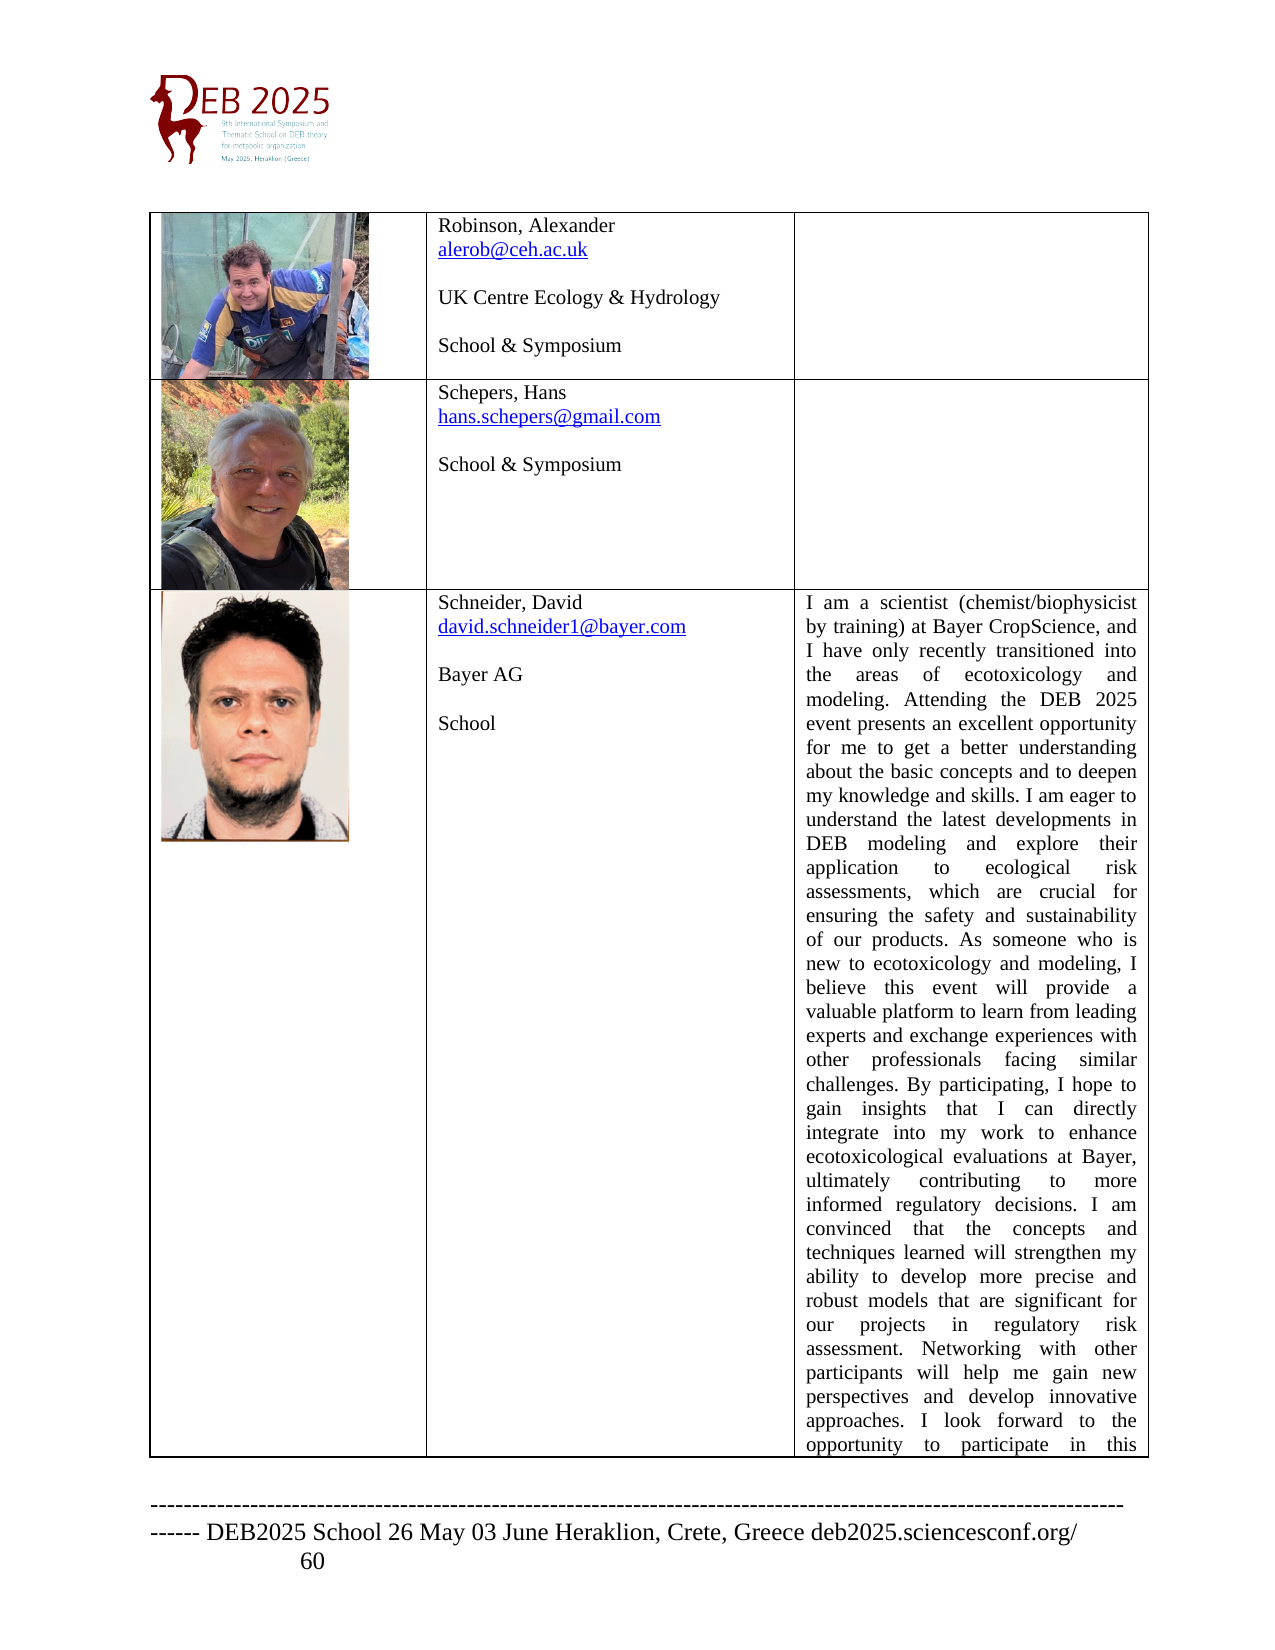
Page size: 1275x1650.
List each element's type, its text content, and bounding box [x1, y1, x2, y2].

table_cell [151, 380, 161, 589]
table_cell [795, 213, 1148, 379]
table_cell [369, 213, 426, 379]
table_cell [151, 213, 161, 379]
picture [161, 213, 369, 379]
picture [150, 75, 329, 164]
picture [161, 380, 350, 842]
table_cell [349, 380, 426, 589]
table_cell [795, 380, 1148, 589]
table_cell Schneider, David david.schneider1@bayer.com Bayer AG School [427, 590, 794, 1456]
table_cell Schepers, Hans hans.schepers@gmail.com School & Symposium [427, 380, 794, 589]
table_cell Robinson, Alexander alerob@ceh.ac.uk UK Centre Ecology & Hydrology School & Symposium [427, 213, 794, 379]
table_cell [151, 590, 426, 1456]
